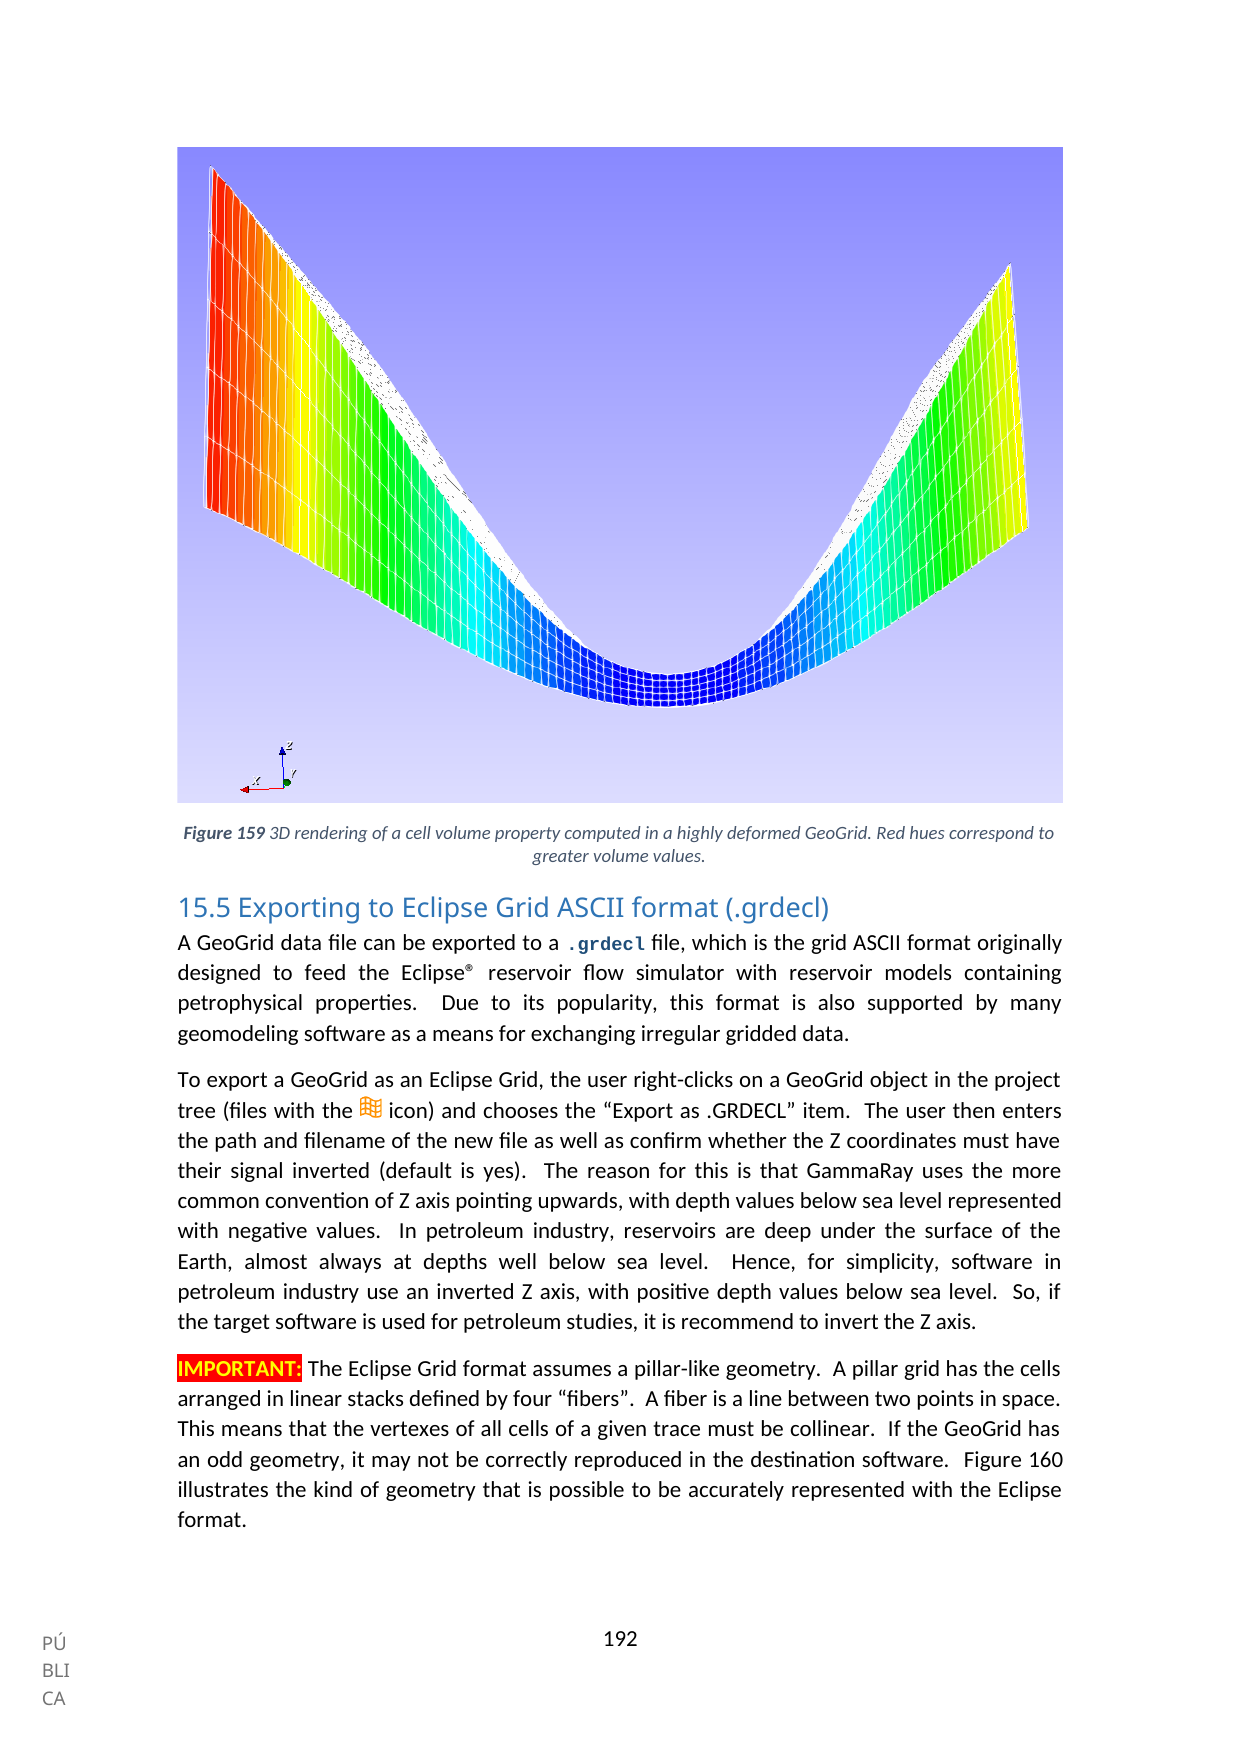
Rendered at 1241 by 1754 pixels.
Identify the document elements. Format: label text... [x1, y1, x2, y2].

picture [360, 1096, 382, 1118]
text To export a GeoGrid as an Eclipse Grid, the user right-clicks on a GeoGrid object in the project tree (files with the icon) and chooses the “Export as .GRDECL” item. The user then enters the path and filename of the new file as well as confirm whether the Z coordinates must have their signal inverted (default is yes). The reason for this is that GammaRay uses the more common convention of Z axis pointing upwards, with depth values below sea level represented with negative values. In petroleum industry, reservoirs are deep under the surface of the Earth, almost always at depths well below sea level. Hence, for simplicity, software in petroleum industry use an inverted Z axis, with positive depth values below sea level. So, if the target software is used for petroleum studies, it is recommend to invert the Z axis. [177, 1066, 1063, 1335]
subtitle Exporting to Eclipse Grid ASCII format (.grdecl) [177, 888, 1063, 925]
picture [177, 147, 1063, 803]
text A GeoGrid data file can be exported to a .grdecl file, which is the grid ASCII format originally designed to feed the Eclipse® reservoir flow simulator with reservoir models containing petrophysical properties. Due to its popularity, this format is also supported by many geomodeling software as a means for exchanging irregular gridded data. [177, 928, 1063, 1047]
